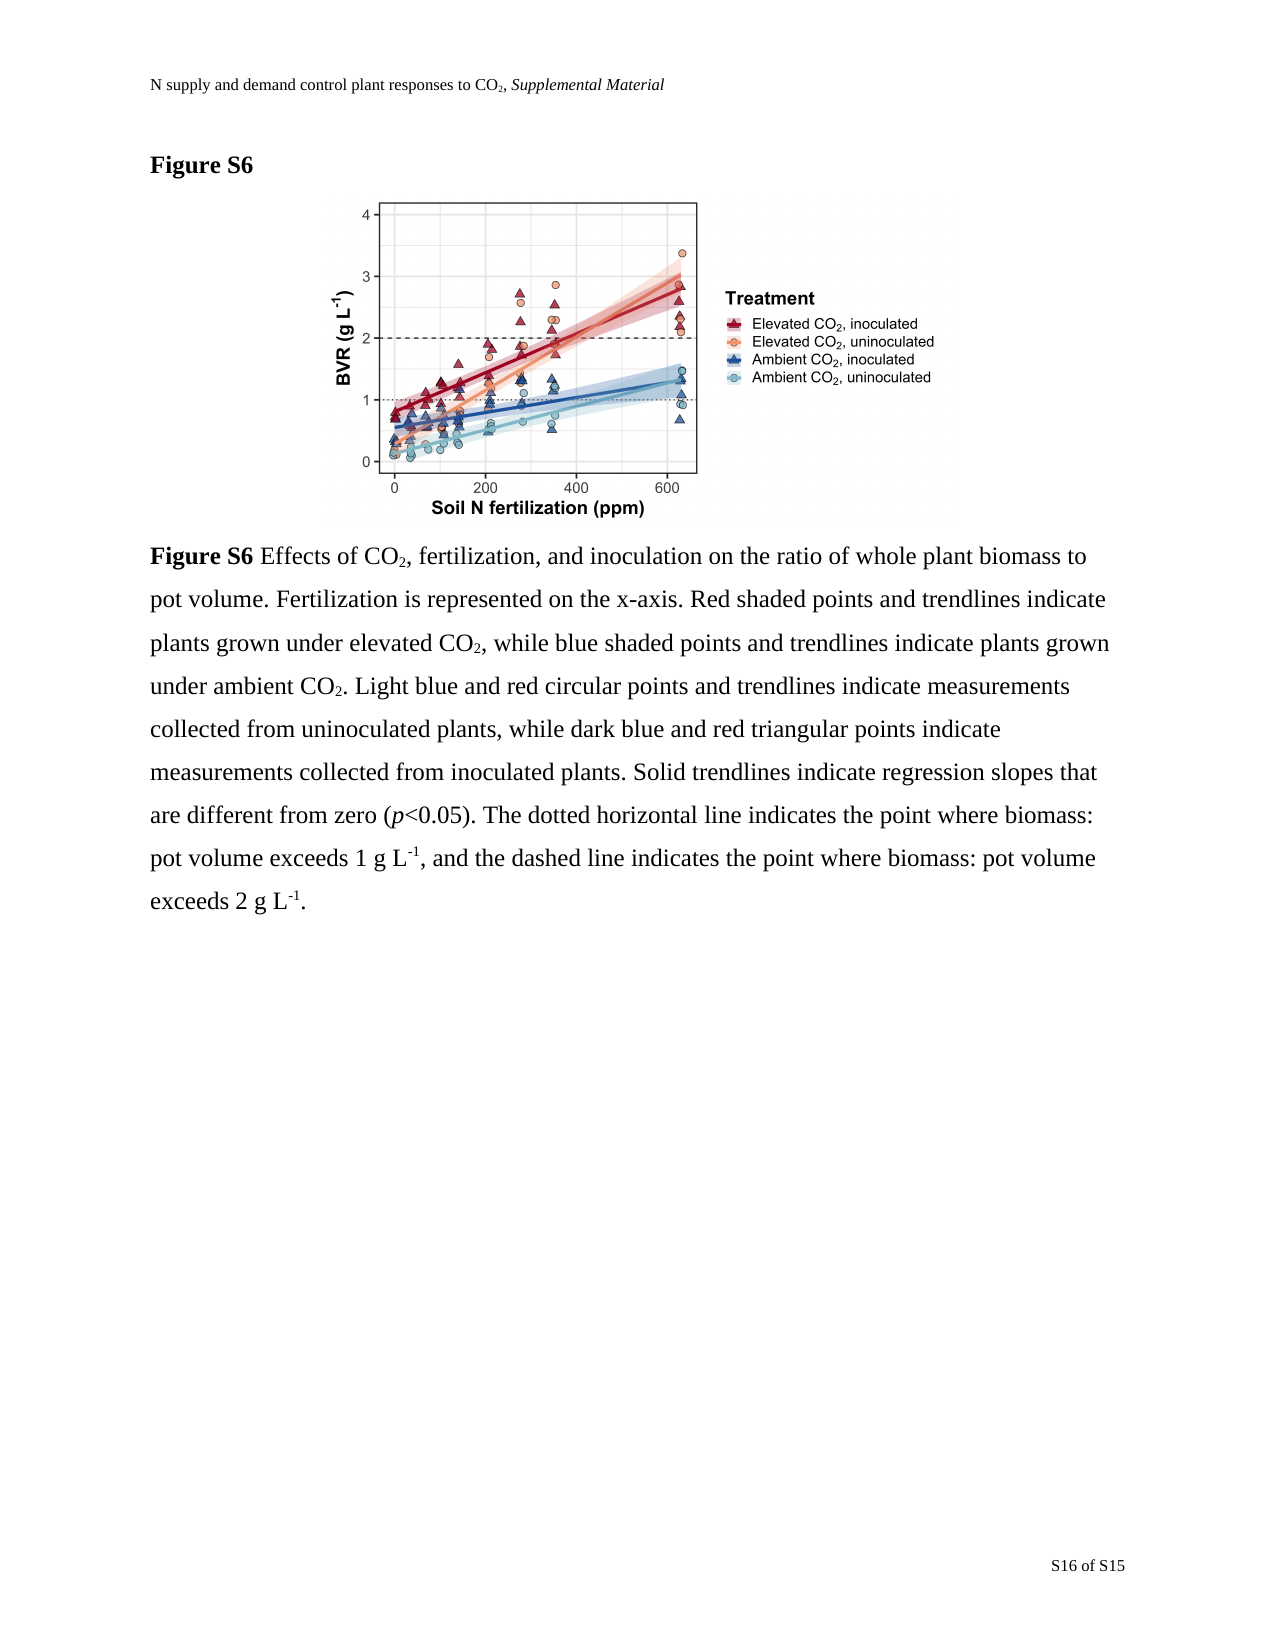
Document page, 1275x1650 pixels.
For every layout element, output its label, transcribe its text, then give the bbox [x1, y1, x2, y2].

text Figure S6 Effects of CO2, fertilization, and inoculation on the ratio of whole plant biomass to pot volume. Fertilization is represented on the x-axis. Red shaded points and trendlines indicate plants grown under elevated CO2, while blue shaded points and trendlines indicate plants grown under ambient CO2. Light blue and red circular points and trendlines indicate measurements collected from uninoculated plants, while dark blue and red triangular points indicate measurements collected from inoculated plants. Solid trendlines indicate regression slopes that are different from zero (p<0.05). The dotted horizontal line indicates the point where biomass: pot volume exceeds 1 g L-1, and the dashed line indicates the point where biomass: pot volume exceeds 2 g L-1. [150, 541, 1125, 915]
picture [322, 193, 953, 527]
text Figure S6 [150, 150, 1125, 179]
